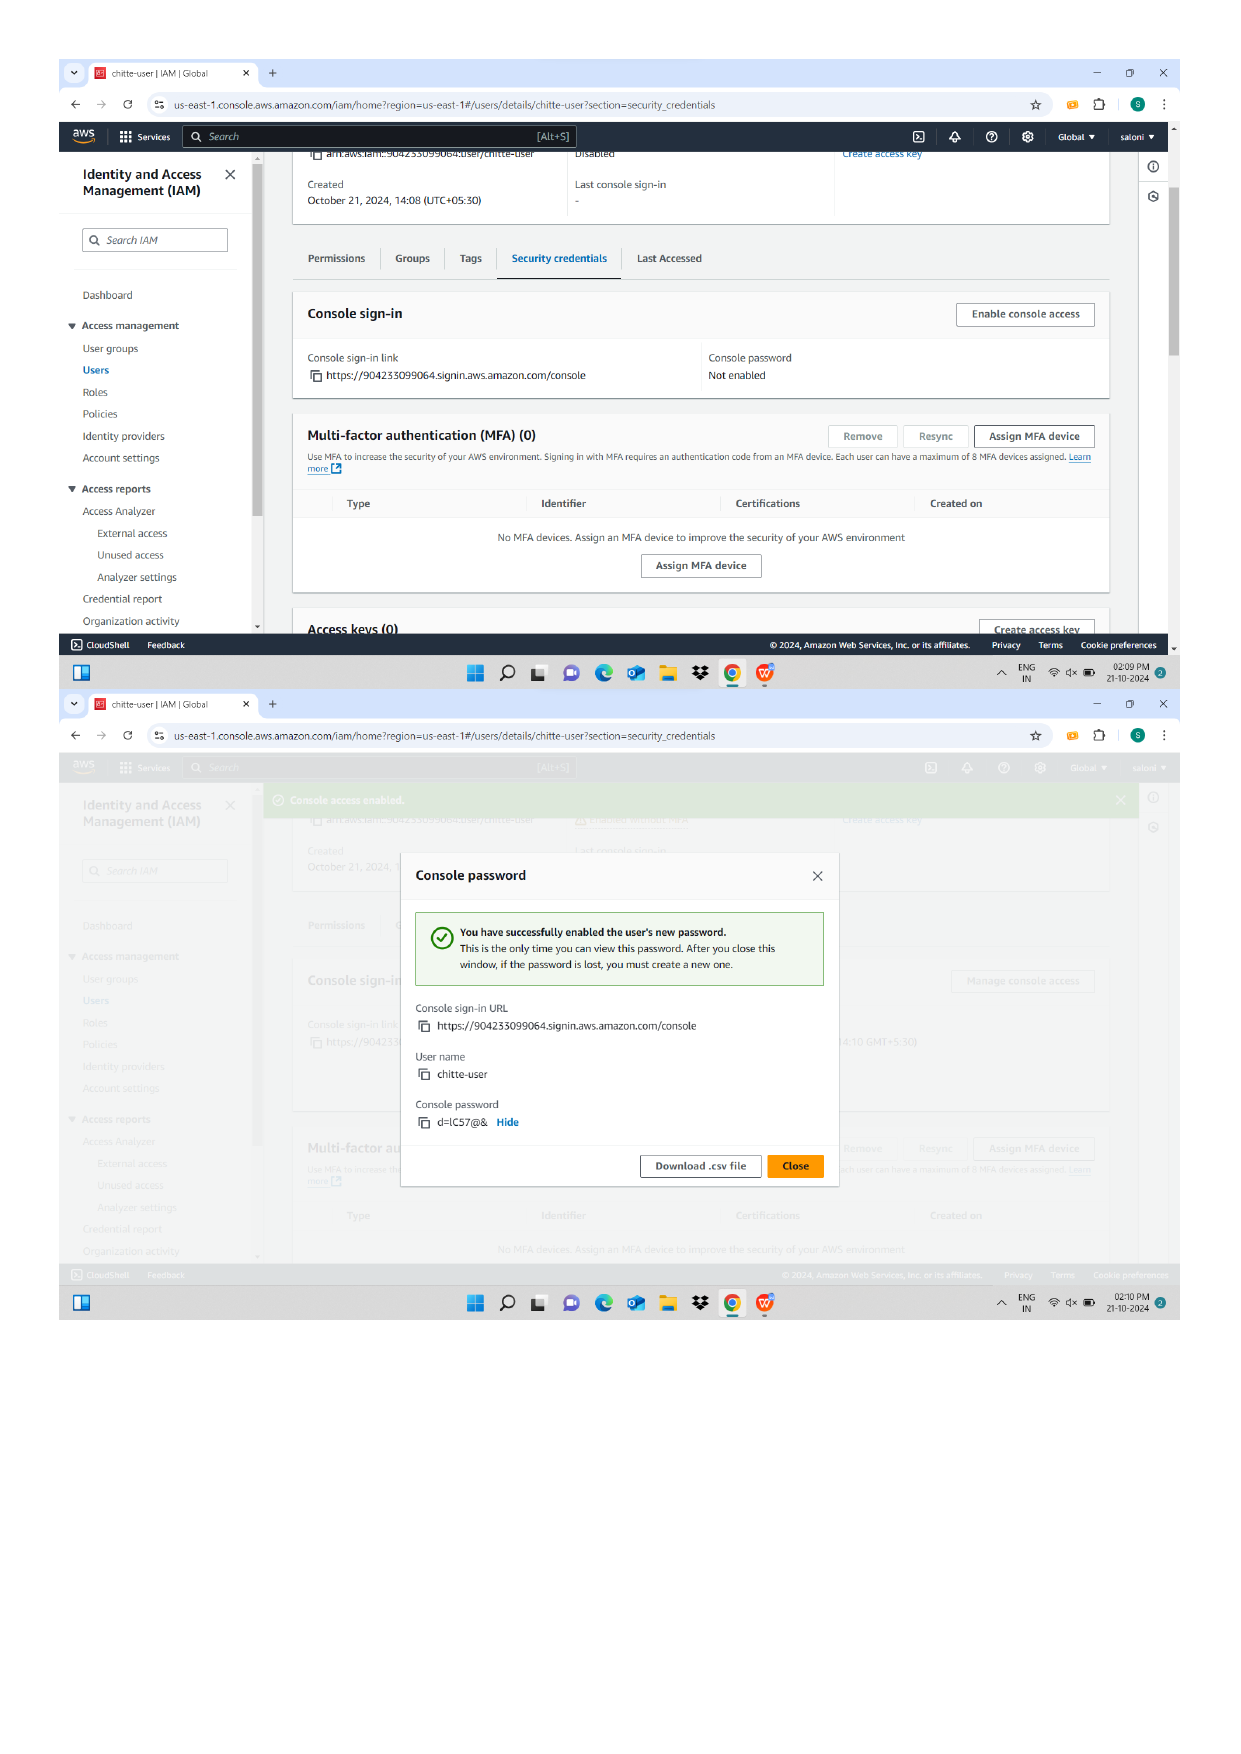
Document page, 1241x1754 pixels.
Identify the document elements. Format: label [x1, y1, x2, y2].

picture [59, 59, 1180, 1320]
